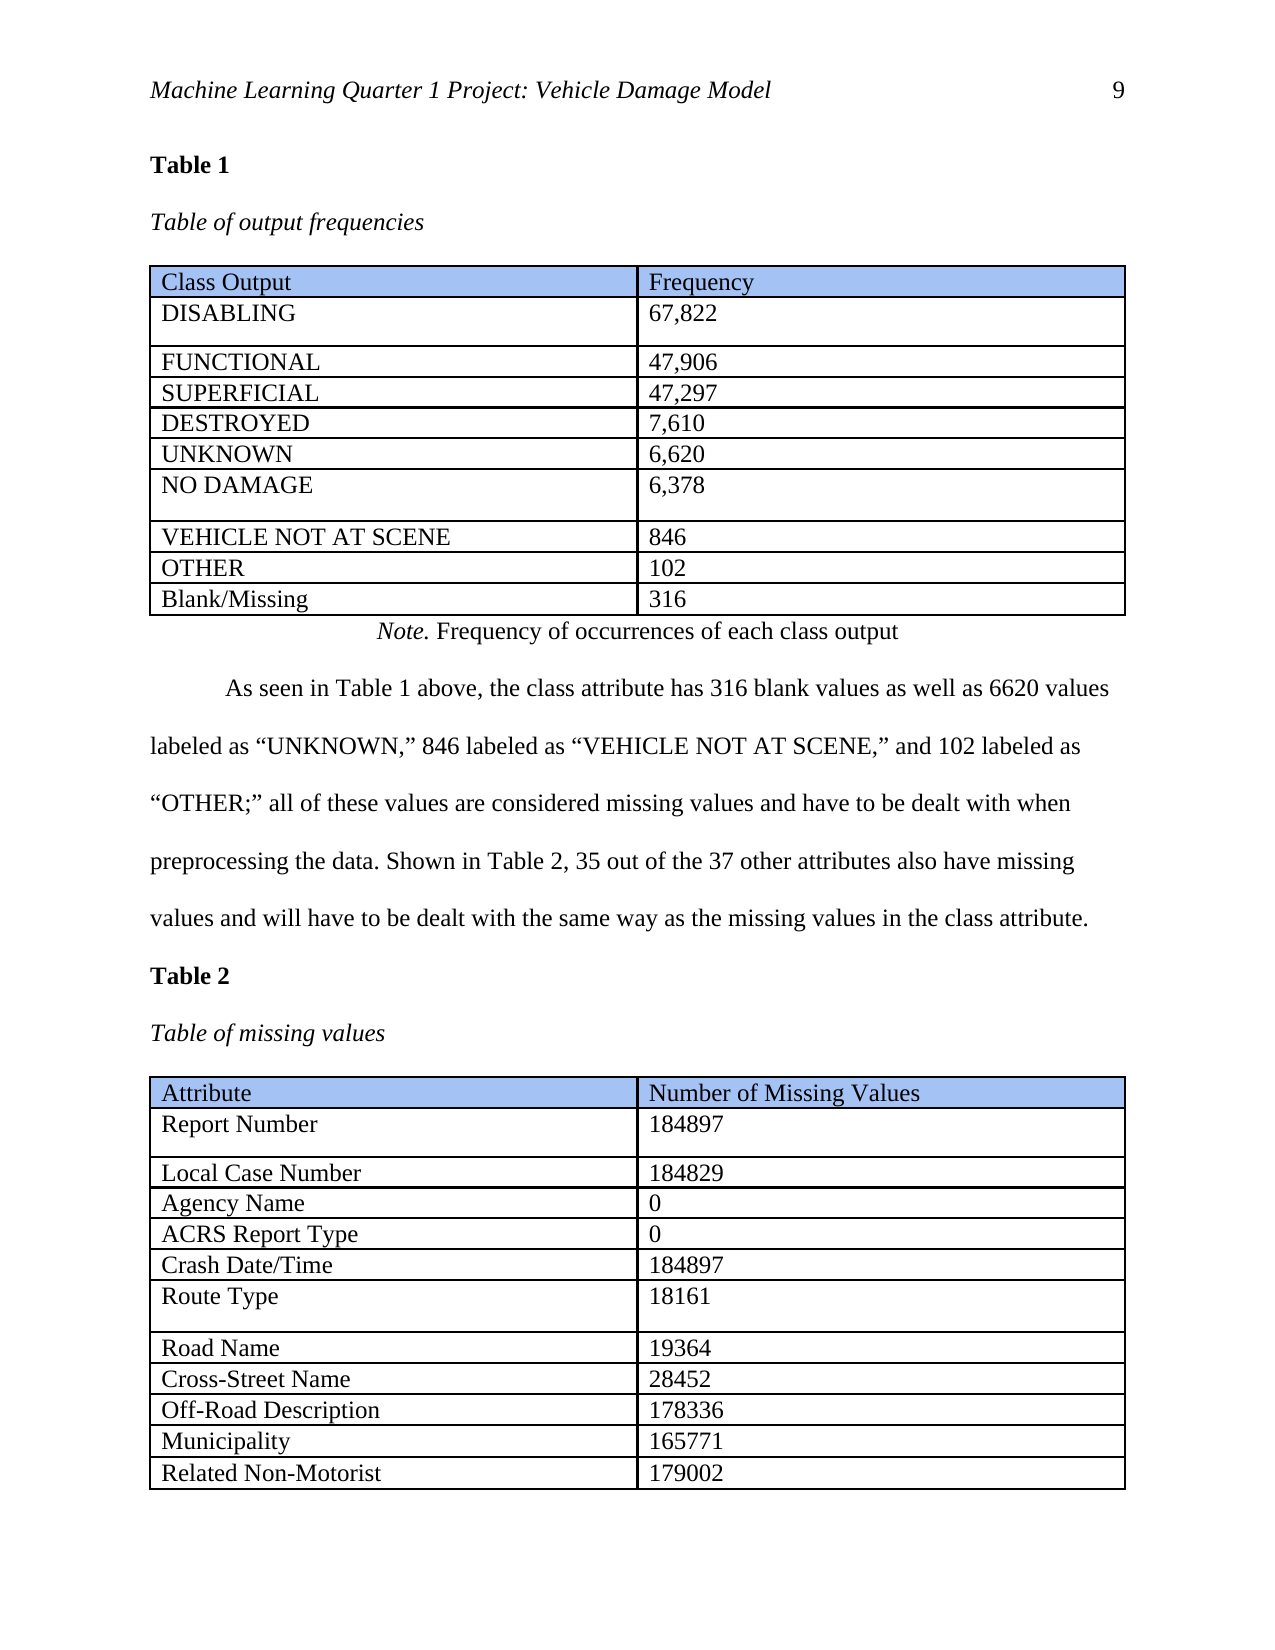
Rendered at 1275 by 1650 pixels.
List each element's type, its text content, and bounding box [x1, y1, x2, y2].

table_cell 6,620 [639, 439, 1124, 468]
table_cell 19364 [639, 1333, 1124, 1362]
text Table of missing values [150, 1018, 1125, 1047]
table_cell Off-Road Description [151, 1395, 636, 1424]
table_cell VEHICLE NOT AT SCENE [151, 522, 636, 551]
table_cell 178336 [639, 1395, 1124, 1424]
table_cell ACRS Report Type [151, 1219, 636, 1248]
table_cell 47,906 [639, 347, 1124, 376]
text Table 1 [150, 150, 1125, 179]
table_cell Road Name [151, 1333, 636, 1362]
table_cell 18161 [639, 1281, 1124, 1331]
text Note. Frequency of occurrences of each class output [150, 616, 1125, 644]
table_cell 102 [639, 553, 1124, 582]
table_header Class Output [151, 267, 636, 296]
table_cell 846 [639, 522, 1124, 551]
table_cell 28452 [639, 1364, 1124, 1393]
table_cell UNKNOWN [151, 439, 636, 468]
table_cell OTHER [151, 553, 636, 582]
table_header Number of Missing Values [639, 1078, 1124, 1107]
table_cell Report Number [151, 1109, 636, 1156]
table_cell Local Case Number [151, 1158, 636, 1186]
table_cell 184897 [639, 1250, 1124, 1279]
table_cell 165771 [639, 1426, 1124, 1456]
table_cell 184829 [639, 1158, 1124, 1186]
table_cell 0 [639, 1219, 1124, 1248]
text Table 2 [150, 961, 1125, 989]
table_cell Municipality [151, 1426, 636, 1456]
table_cell 7,610 [639, 409, 1124, 437]
table_cell 6,378 [639, 470, 1124, 520]
table_cell 67,822 [639, 298, 1124, 345]
table_cell Related Non-Motorist [151, 1458, 636, 1488]
table_cell SUPERFICIAL [151, 378, 636, 406]
text Table of output frequencies [150, 207, 1125, 236]
table_cell 179002 [639, 1458, 1124, 1488]
table_cell 0 [639, 1189, 1124, 1217]
table_cell Crash Date/Time [151, 1250, 636, 1279]
table_cell DISABLING [151, 298, 636, 345]
table_cell Blank/Missing [151, 584, 636, 614]
table_header Frequency [639, 267, 1124, 296]
table_header Attribute [151, 1078, 636, 1107]
table_cell Cross-Street Name [151, 1364, 636, 1393]
table_cell Route Type [151, 1281, 636, 1331]
table_cell FUNCTIONAL [151, 347, 636, 376]
table_cell 47,297 [639, 378, 1124, 406]
text As seen in Table 1 above, the class attribute has 316 blank values as well as 6620 values labeled as “UNKNOWN,” 846 labeled as “VEHICLE NOT AT SCENE,” and 102 labeled as “OTHER;” all of these values are considered missing values and have to be dealt with when preprocessing the data. Shown in Table 2, 35 out of the 37 other attributes also have missing values and will have to be dealt with the same way as the missing values in the class attribute. [150, 673, 1125, 932]
table_cell DESTROYED [151, 409, 636, 437]
table_cell 184897 [639, 1109, 1124, 1156]
table_cell 316 [639, 584, 1124, 614]
table_cell NO DAMAGE [151, 470, 636, 520]
table_cell Agency Name [151, 1189, 636, 1217]
